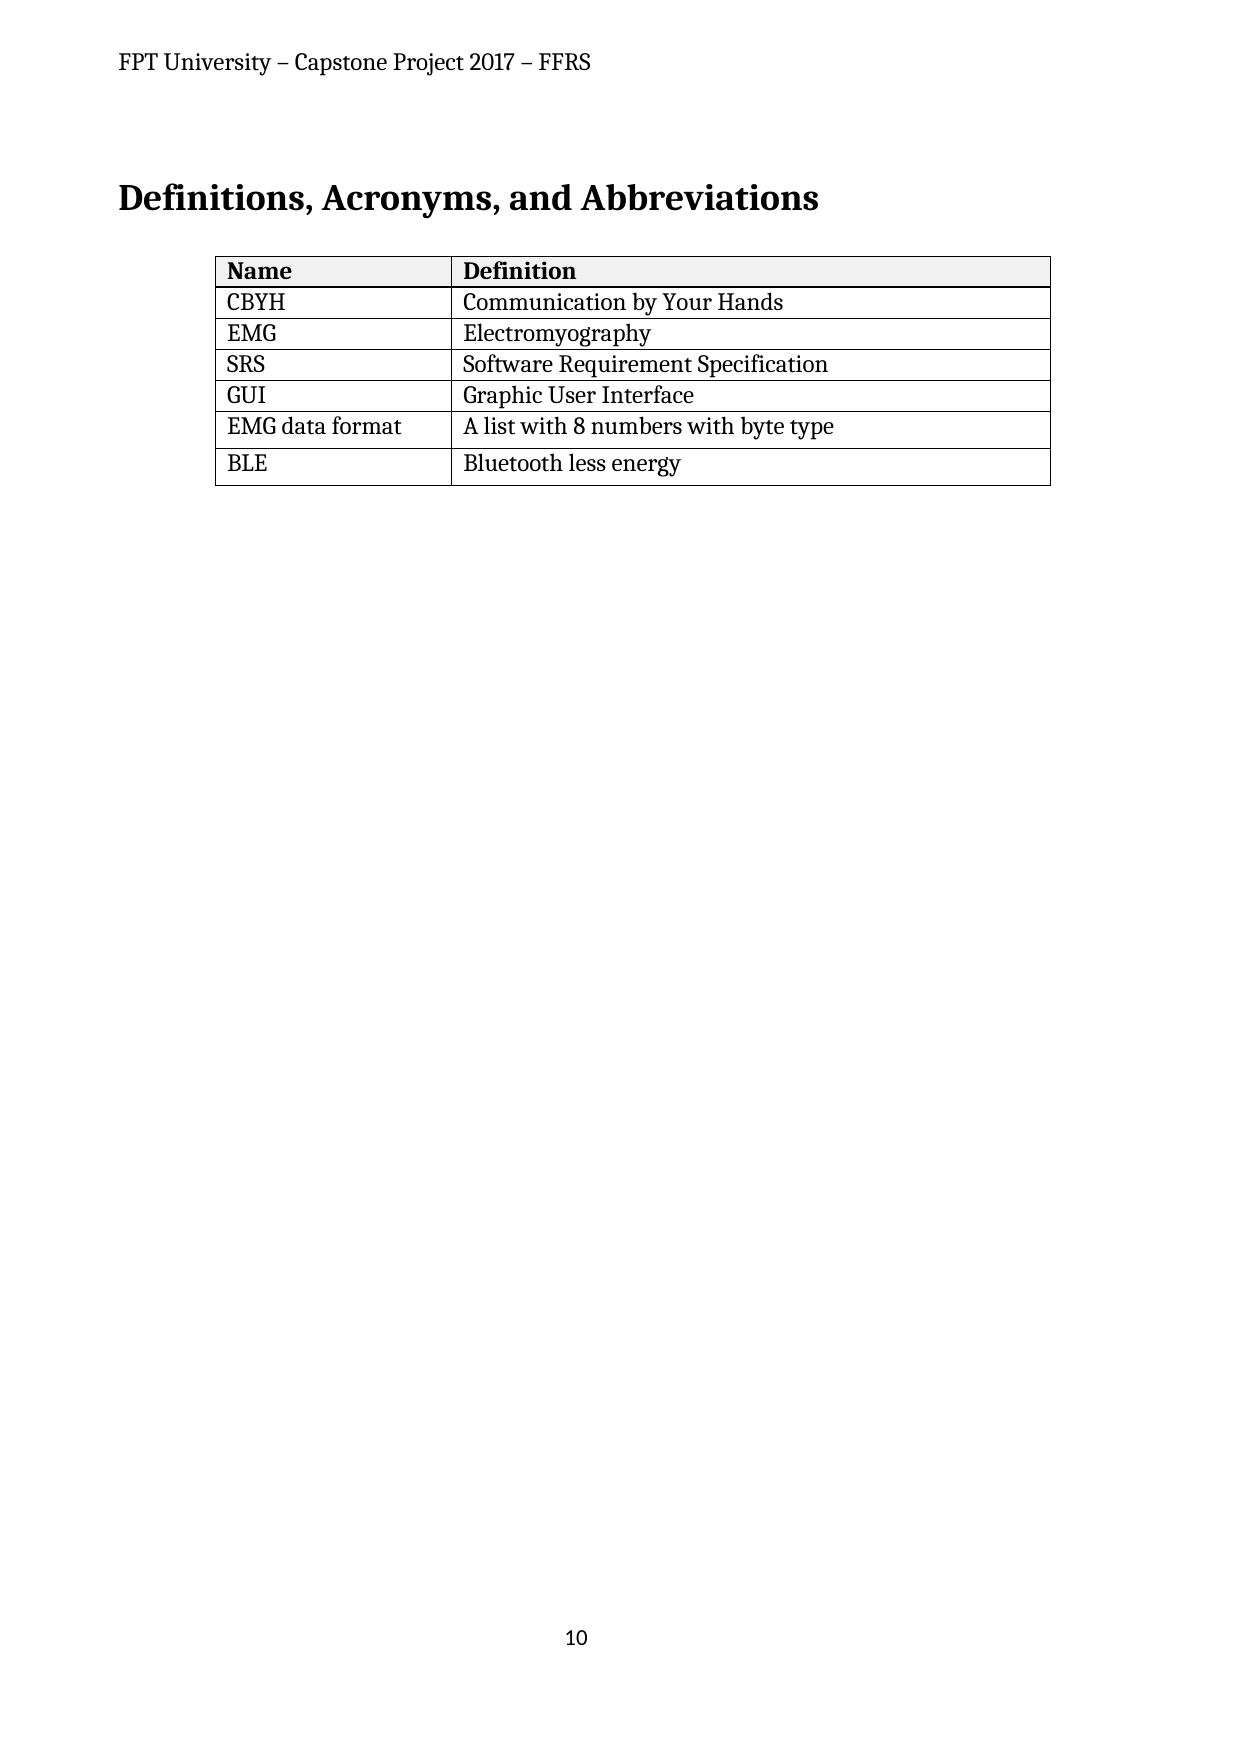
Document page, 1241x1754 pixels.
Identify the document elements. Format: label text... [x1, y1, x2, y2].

text Definitions, Acronyms, and Abbreviations [118, 177, 1033, 220]
table_cell EMG [216, 319, 451, 348]
table_cell Electromyography [452, 319, 1050, 348]
table_cell Bluetooth less energy [452, 449, 1050, 485]
table_cell Software Requirement Specification [452, 350, 1050, 379]
table_cell Communication by Your Hands [452, 288, 1050, 317]
table_cell Graphic User Interface [452, 381, 1050, 411]
table_cell EMG data format [216, 412, 451, 448]
table_cell SRS [216, 350, 451, 379]
table_cell A list with 8 numbers with byte type [452, 412, 1050, 448]
table_header Name [216, 257, 451, 286]
table_cell BLE [216, 449, 451, 485]
table_cell CBYH [216, 288, 451, 317]
table_header Definition [452, 257, 1050, 286]
table_cell GUI [216, 381, 451, 411]
